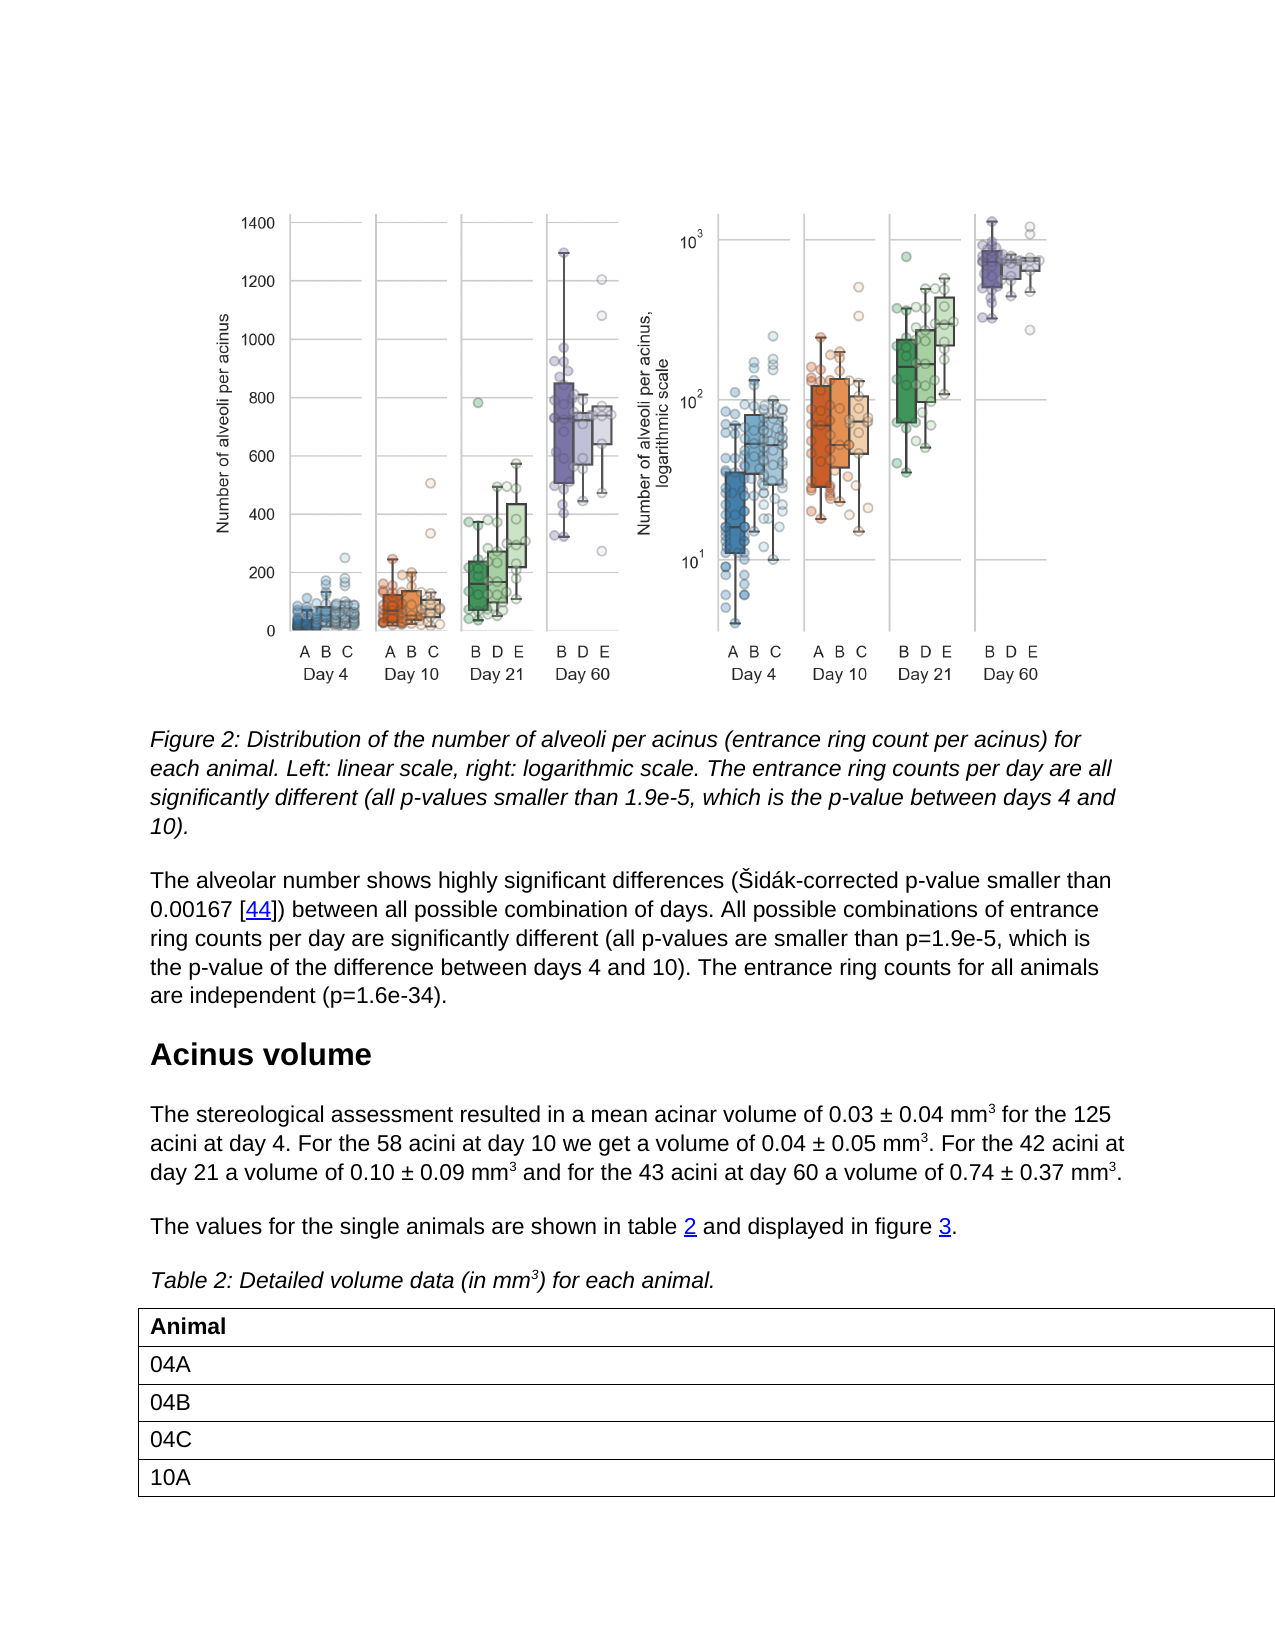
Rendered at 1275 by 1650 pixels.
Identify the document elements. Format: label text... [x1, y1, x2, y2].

text The values for the single animals are shown in table 2 and displayed in figure 3. [150, 1213, 1125, 1239]
table_header Animal [139, 1309, 1274, 1346]
table_cell 04A [139, 1347, 1274, 1384]
subtitle Acinus volume [150, 1036, 1125, 1072]
text The stereological assessment resulted in a mean acinar volume of 0.03 ± 0.04 mm3 for the 125 acini at day 4. For the 58 acini at day 10 we get a volume of 0.04 ± 0.05 mm3. For the 42 acini at day 21 a volume of 0.10 ± 0.09 mm3 and for the 43 acini at day 60 a volume of 0.74 ± 0.37 mm3. [150, 1101, 1125, 1185]
table_cell 10A [139, 1460, 1274, 1496]
text Table 2: Detailed volume data (in mm3) for each animal. [150, 1267, 1125, 1293]
text Figure 2: Distribution of the number of alveoli per acinus (entrance ring count per acinus) for each animal. Left: linear scale, right: logarithmic scale. The entrance ring counts per day are all significantly different (all p-values smaller than 1.9e-5, which is the p-value between days 4 and 10). [150, 726, 1125, 839]
picture [168, 150, 1144, 699]
table_cell 04C [139, 1422, 1274, 1459]
table_cell 04B [139, 1385, 1274, 1421]
text The alveolar number shows highly significant differences (Šidák-corrected p-value smaller than 0.00167 [44]) between all possible combination of days. All possible combinations of entrance ring counts per day are significantly different (all p-values are smaller than p=1.9e-5, which is the p-value of the difference between days 4 and 10). The entrance ring counts for all animals are independent (p=1.6e-34). [150, 867, 1125, 1009]
